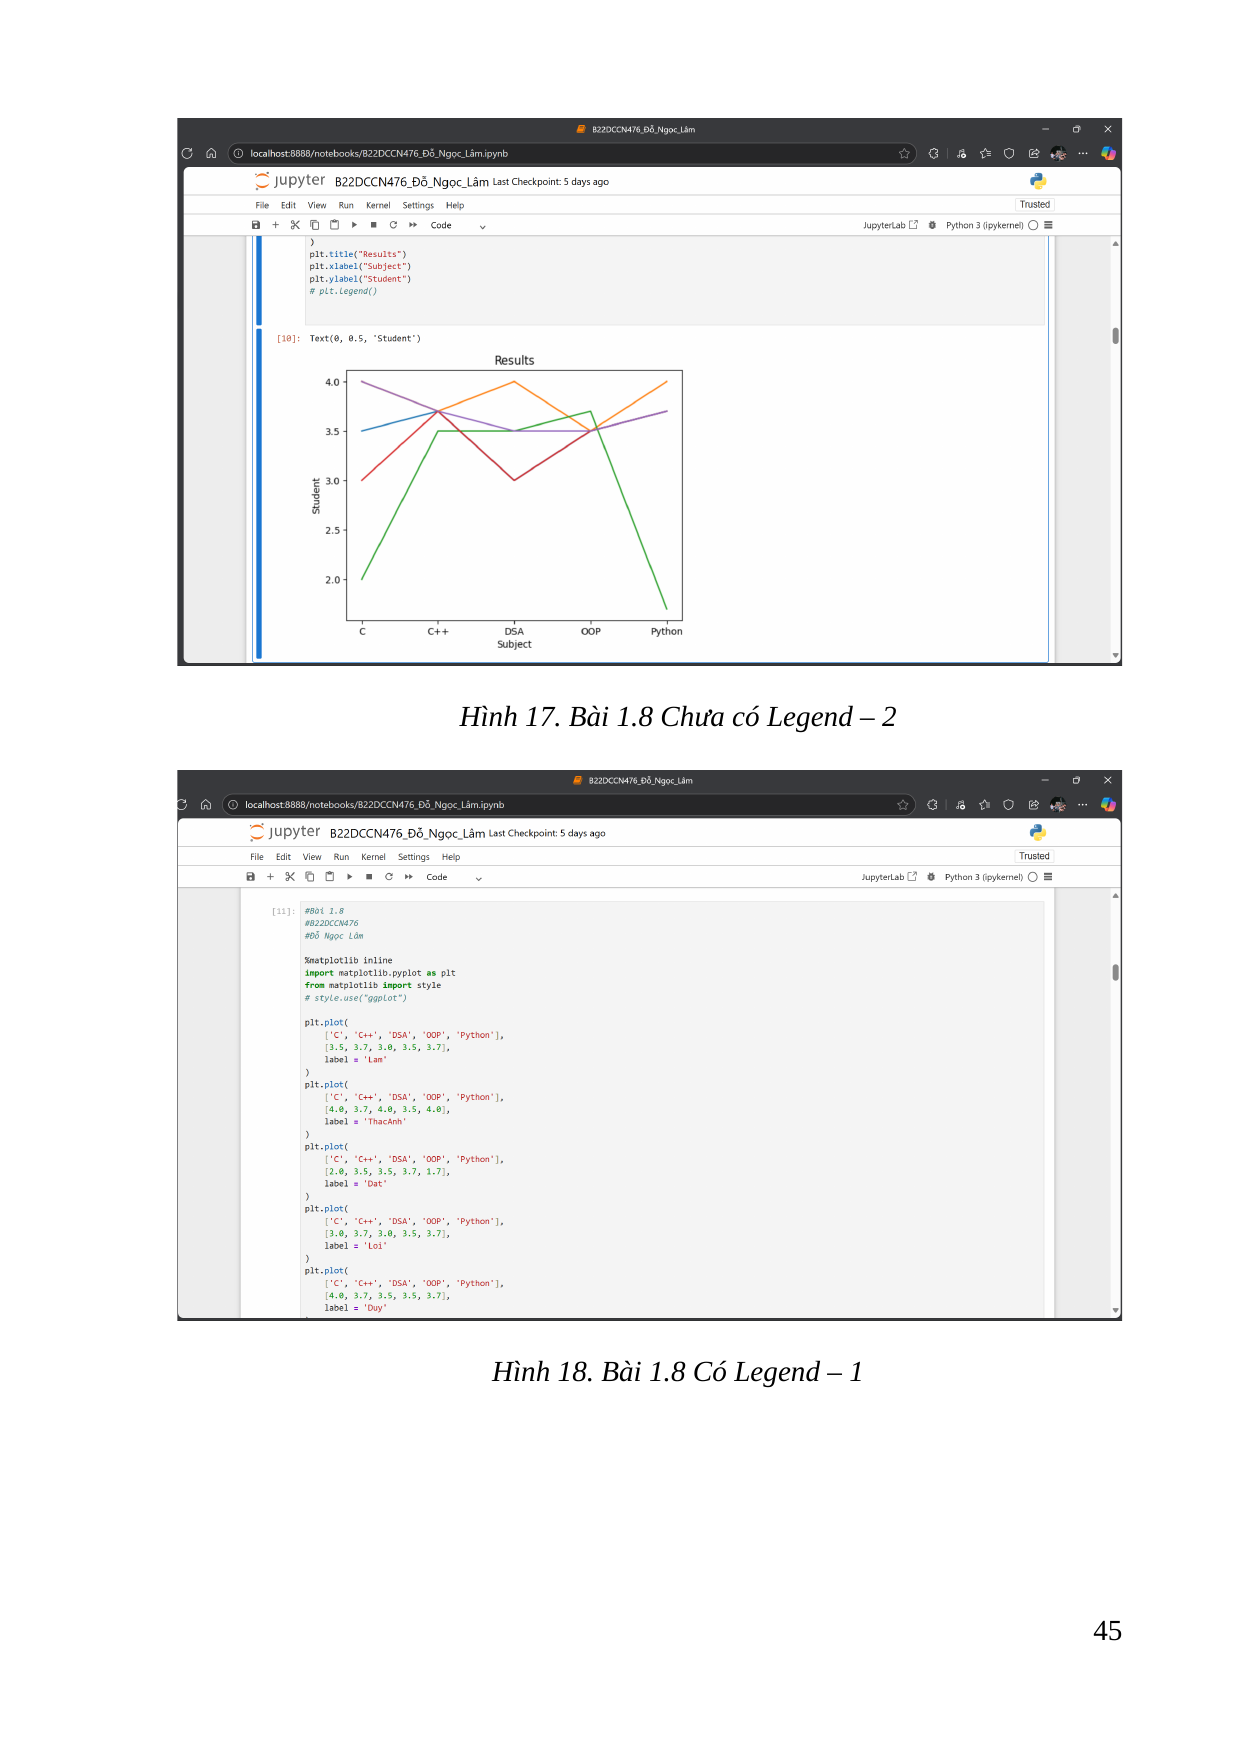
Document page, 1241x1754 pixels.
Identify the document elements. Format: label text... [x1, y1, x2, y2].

text Hình 17. Bài 1.8 Chưa có Legend – 2 [177, 699, 1122, 732]
picture [177, 118, 1123, 666]
text Hình 18. Bài 1.8 Có Legend – 1 [177, 1354, 1122, 1387]
picture [177, 770, 1123, 1321]
